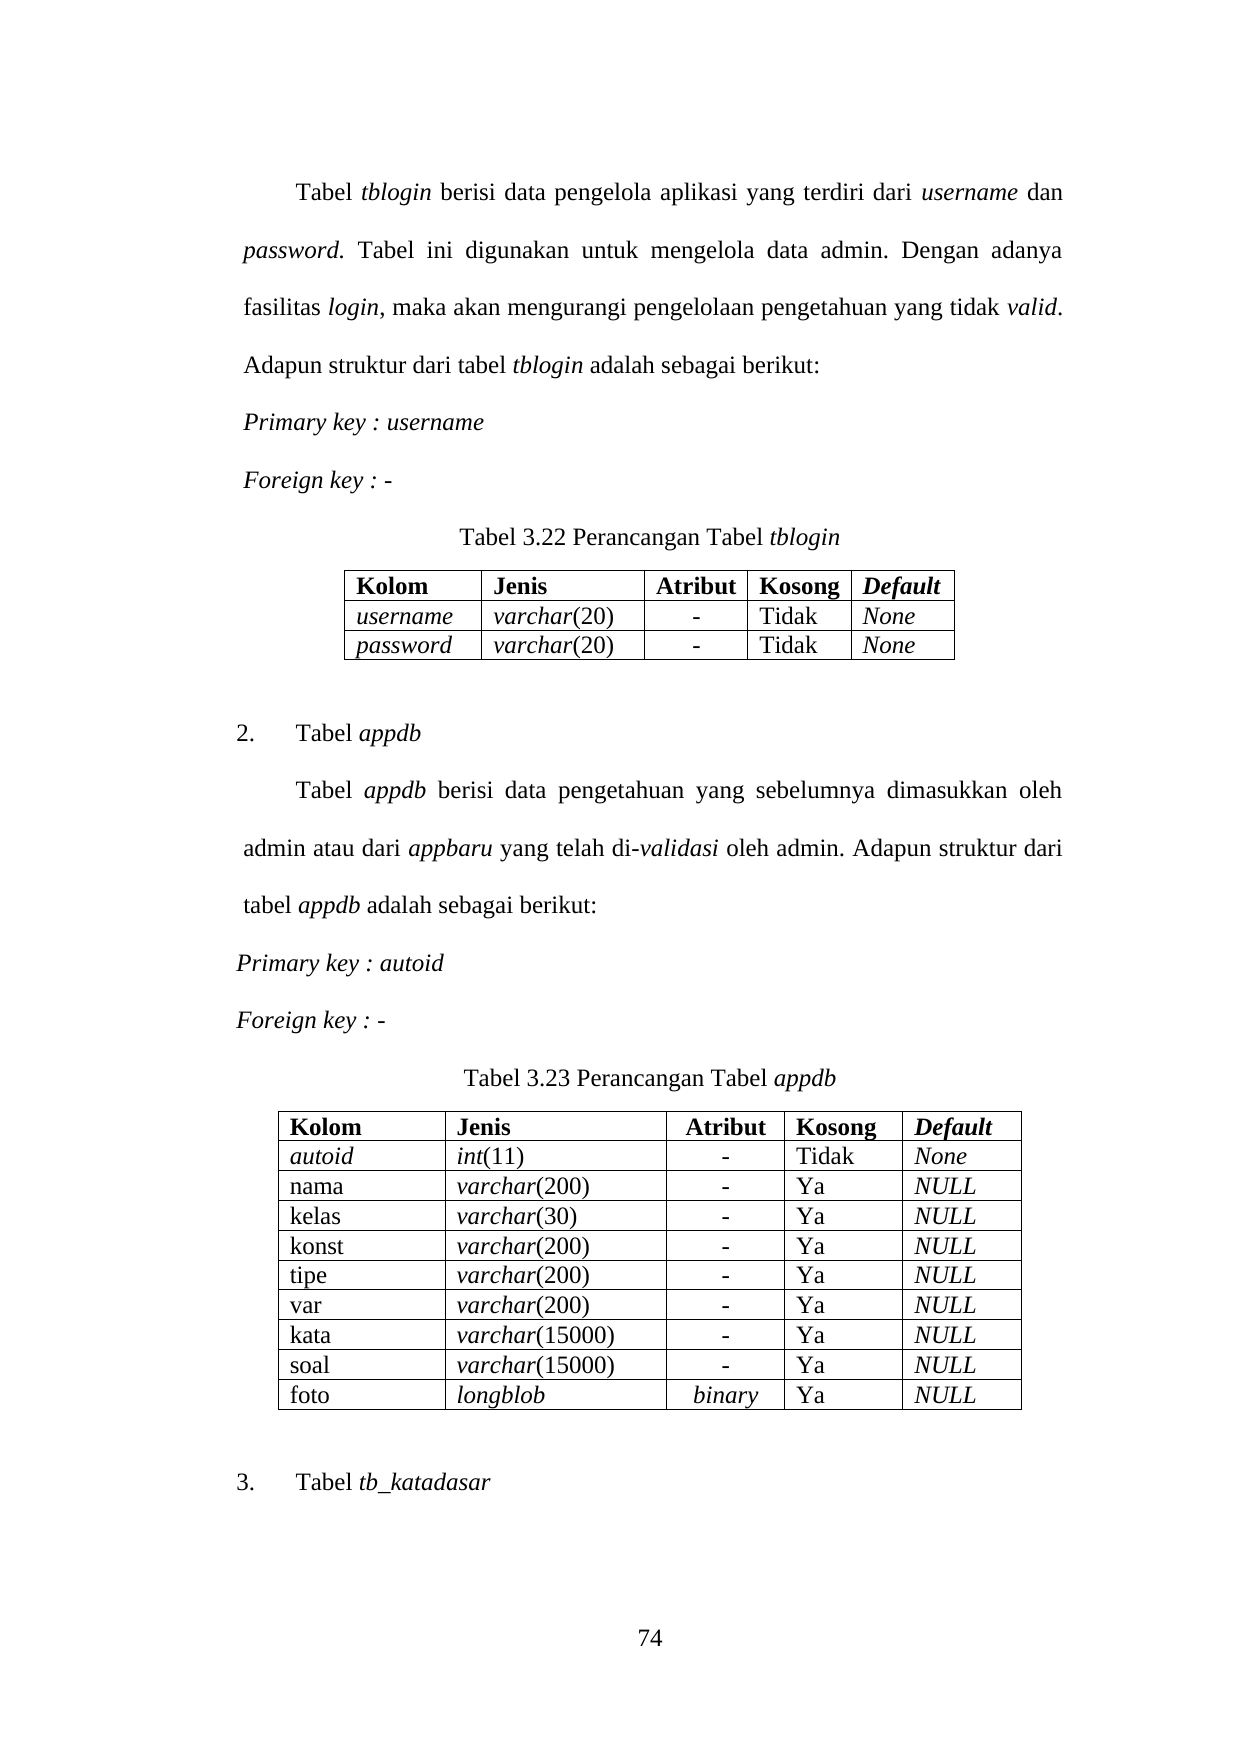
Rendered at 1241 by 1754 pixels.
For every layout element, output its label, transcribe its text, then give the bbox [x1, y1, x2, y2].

list Tabel appdb [236, 718, 1063, 747]
table_cell NULL [903, 1231, 1021, 1259]
table_cell varchar(200) [446, 1290, 666, 1319]
table_cell NULL [903, 1350, 1021, 1379]
table_cell Tidak [748, 631, 851, 659]
table_header Kosong [785, 1112, 902, 1140]
table_header Kolom [279, 1112, 445, 1140]
table_cell varchar(20) [482, 631, 644, 659]
table_cell Ya [785, 1380, 902, 1408]
list Tabel tb_katadasar [236, 1467, 1063, 1496]
table_cell Ya [785, 1350, 902, 1379]
table_cell Ya [785, 1261, 902, 1289]
table_cell - [667, 1320, 784, 1349]
text Primary key : username [243, 407, 1063, 436]
text Foreign key : - [236, 1005, 1063, 1034]
table_cell - [645, 601, 747, 629]
text Primary key : autoid [236, 948, 1063, 977]
table_cell None [903, 1141, 1021, 1170]
table_cell Ya [785, 1290, 902, 1319]
table_cell - [667, 1171, 784, 1200]
table_cell binary [667, 1380, 784, 1408]
table_cell varchar(20) [482, 601, 644, 629]
table_cell NULL [903, 1201, 1021, 1230]
table_cell longblob [446, 1380, 666, 1408]
table_header Jenis [482, 571, 644, 600]
table_cell nama [279, 1171, 445, 1200]
table_cell kata [279, 1320, 445, 1349]
table_cell password [345, 631, 481, 659]
table_header Kosong [748, 571, 851, 600]
table_cell Ya [785, 1231, 902, 1259]
table_cell username [345, 601, 481, 629]
table_header Atribut [667, 1112, 784, 1140]
table_cell - [667, 1201, 784, 1230]
table_cell NULL [903, 1380, 1021, 1408]
table_cell varchar(200) [446, 1261, 666, 1289]
table_cell None [852, 601, 954, 629]
text Foreign key : - [243, 465, 1063, 493]
text Tabel 3.23 Perancangan Tabel appdb [236, 1063, 1063, 1092]
table_cell foto [279, 1380, 445, 1408]
table_header Jenis [446, 1112, 666, 1140]
table_cell konst [279, 1231, 445, 1259]
text Tabel 3.22 Perancangan Tabel tblogin [236, 522, 1063, 551]
text Tabel tblogin berisi data pengelola aplikasi yang terdiri dari username dan password. Tabel ini digunakan untuk mengelola data admin. Dengan adanya fasilitas login, maka akan mengurangi pengelolaan pengetahuan yang tidak valid. Adapun struktur dari tabel tblogin adalah sebagai berikut: [243, 177, 1063, 378]
table_cell None [852, 631, 954, 659]
table_cell Ya [785, 1201, 902, 1230]
table_header Kolom [345, 571, 481, 600]
table_cell - [645, 631, 747, 659]
table_header Default [852, 571, 954, 600]
table_cell int(11) [446, 1141, 666, 1170]
table_cell var [279, 1290, 445, 1319]
table_header Default [903, 1112, 1021, 1140]
table_cell varchar(30) [446, 1201, 666, 1230]
table_cell NULL [903, 1290, 1021, 1319]
table_cell Tidak [748, 601, 851, 629]
table_cell Ya [785, 1171, 902, 1200]
table_cell - [667, 1141, 784, 1170]
text Tabel appdb berisi data pengetahuan yang sebelumnya dimasukkan oleh admin atau dari appbaru yang telah di-validasi oleh admin. Adapun struktur dari tabel appdb adalah sebagai berikut: [243, 775, 1063, 919]
table_cell kelas [279, 1201, 445, 1230]
table_cell - [667, 1231, 784, 1259]
table_cell - [667, 1350, 784, 1379]
table_cell Tidak [785, 1141, 902, 1170]
table_cell NULL [903, 1320, 1021, 1349]
table_cell tipe [279, 1261, 445, 1289]
table_cell Ya [785, 1320, 902, 1349]
table_cell autoid [279, 1141, 445, 1170]
table_cell varchar(200) [446, 1231, 666, 1259]
table_cell NULL [903, 1171, 1021, 1200]
table_header Atribut [645, 571, 747, 600]
table_cell NULL [903, 1261, 1021, 1289]
table_cell soal [279, 1350, 445, 1379]
table_cell - [667, 1261, 784, 1289]
table_cell varchar(15000) [446, 1350, 666, 1379]
table_cell - [667, 1290, 784, 1319]
table_cell varchar(200) [446, 1171, 666, 1200]
table_cell varchar(15000) [446, 1320, 666, 1349]
